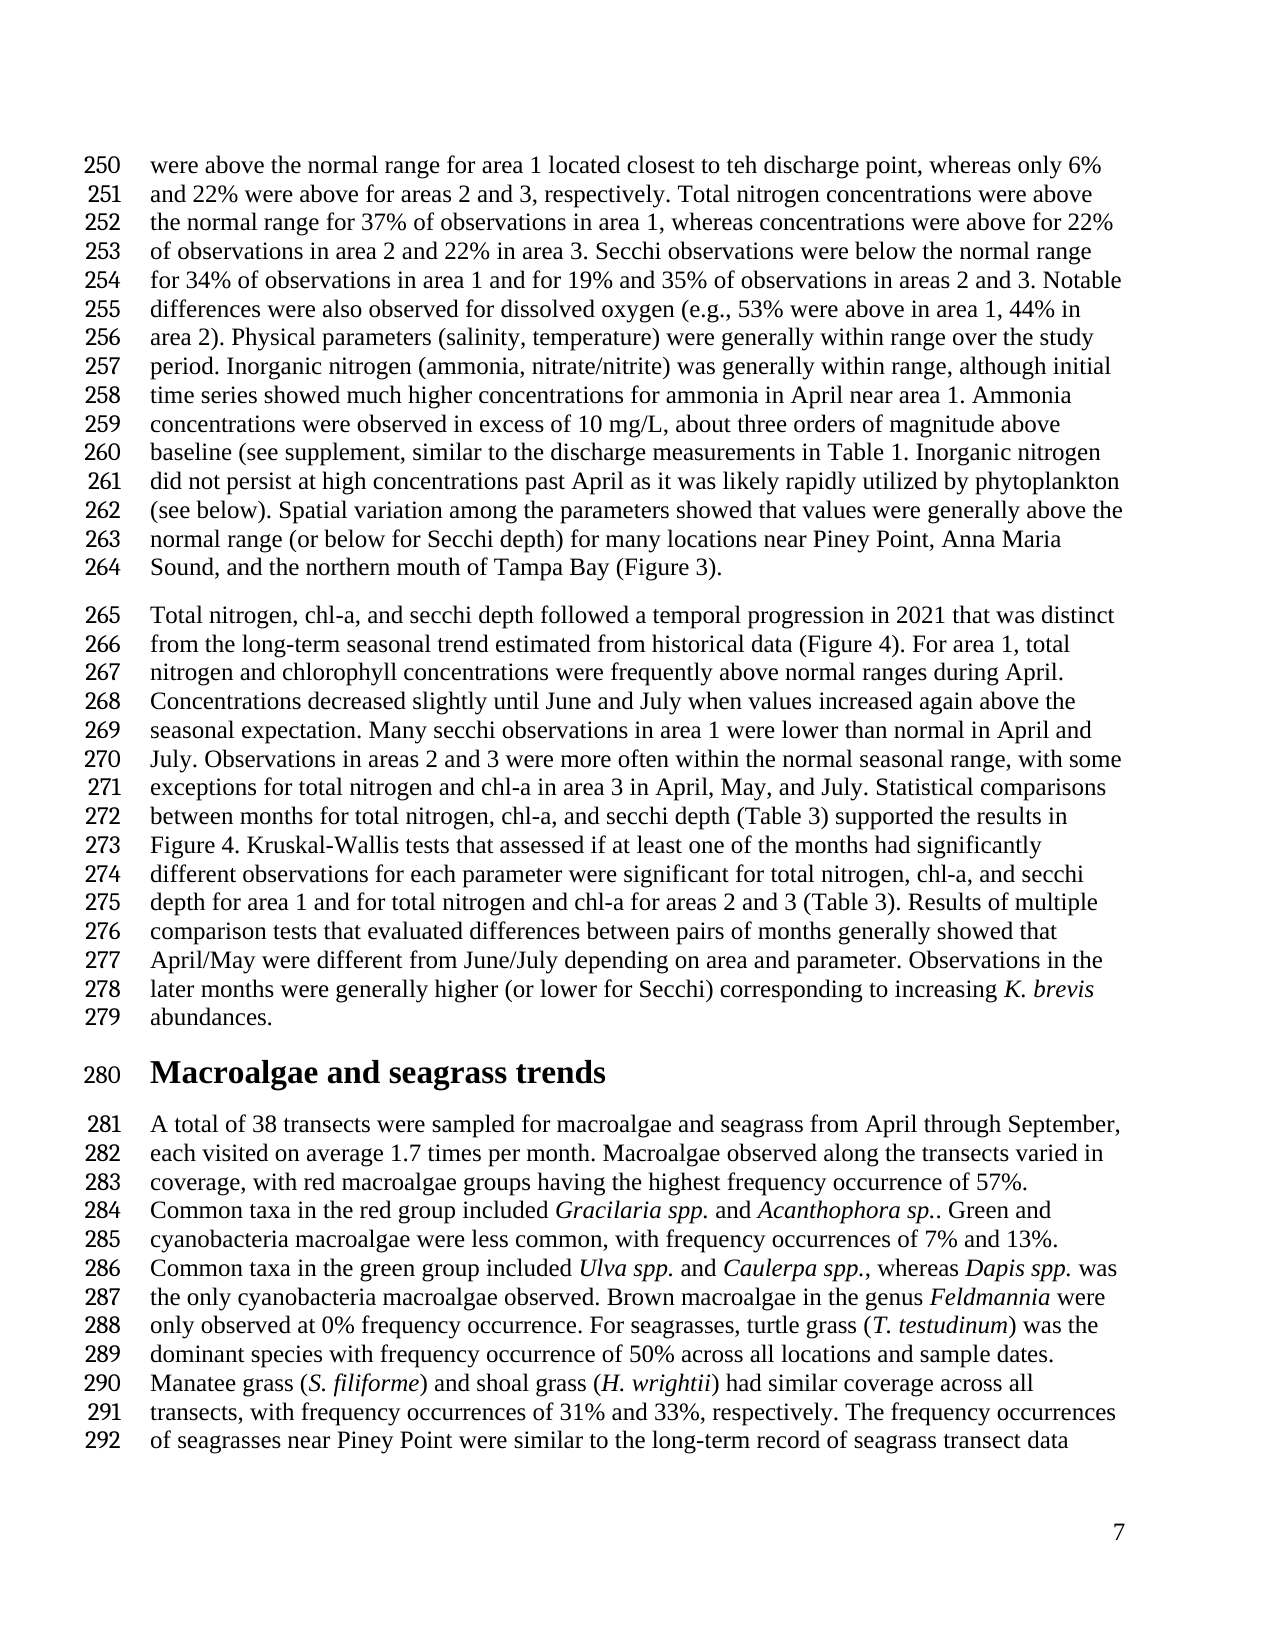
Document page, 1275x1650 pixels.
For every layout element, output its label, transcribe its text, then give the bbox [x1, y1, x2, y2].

text Total nitrogen, chl-a, and secchi depth followed a temporal progression in 2021 that was distinct from the long-term seasonal trend estimated from historical data (Figure 4). For area 1, total nitrogen and chlorophyll concentrations were frequently above normal ranges during April. Concentrations decreased slightly until June and July when values increased again above the seasonal expectation. Many secchi observations in area 1 were lower than normal in April and July. Observations in areas 2 and 3 were more often within the normal seasonal range, with some exceptions for total nitrogen and chl-a in area 3 in April, May, and July. Statistical comparisons between months for total nitrogen, chl-a, and secchi depth (Table 3) supported the results in Figure 4. Kruskal-Wallis tests that assessed if at least one of the months had significantly different observations for each parameter were significant for total nitrogen, chl-a, and secchi depth for area 1 and for total nitrogen and chl-a for areas 2 and 3 (Table 3). Results of multiple comparison tests that evaluated differences between pairs of months generally showed that April/May were different from June/July depending on area and parameter. Observations in the later months were generally higher (or lower for Secchi) corresponding to increasing K. brevis abundances. [150, 600, 1125, 1031]
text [150, 150, 1125, 581]
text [150, 1109, 1125, 1454]
subtitle Macroalgae and seagrass trends [150, 1052, 1125, 1090]
